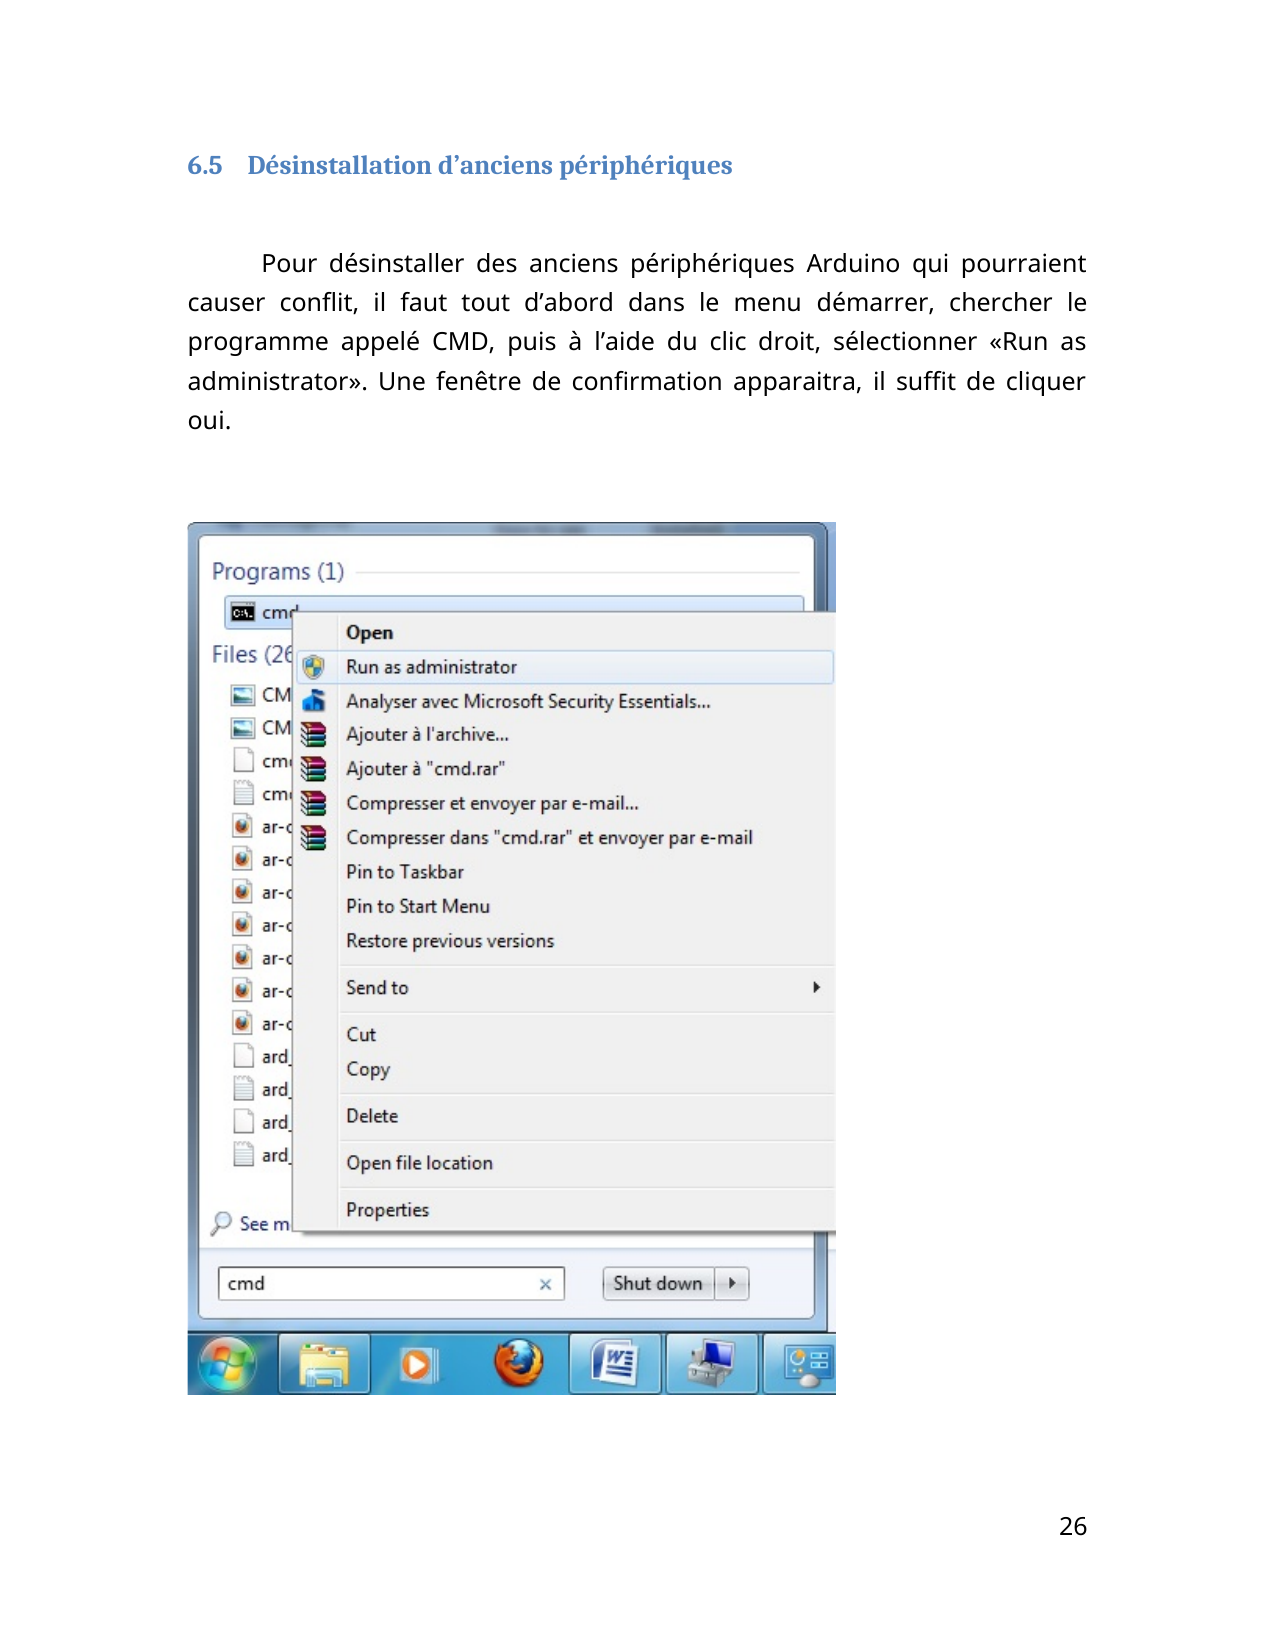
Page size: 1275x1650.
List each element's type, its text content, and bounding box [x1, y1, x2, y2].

subtitle Désinstallation d’anciens périphériques [187, 150, 1087, 181]
picture [187, 522, 836, 1395]
text Pour désinstaller des anciens périphériques Arduino qui pourraient causer conflit, il faut tout d’abord dans le menu démarrer, chercher le programme appelé CMD, puis à l’aide du clic droit, sélectionner «Run as administrator». Une fenêtre de confirmation apparaitra, il suffit de cliquer oui. [187, 246, 1087, 436]
